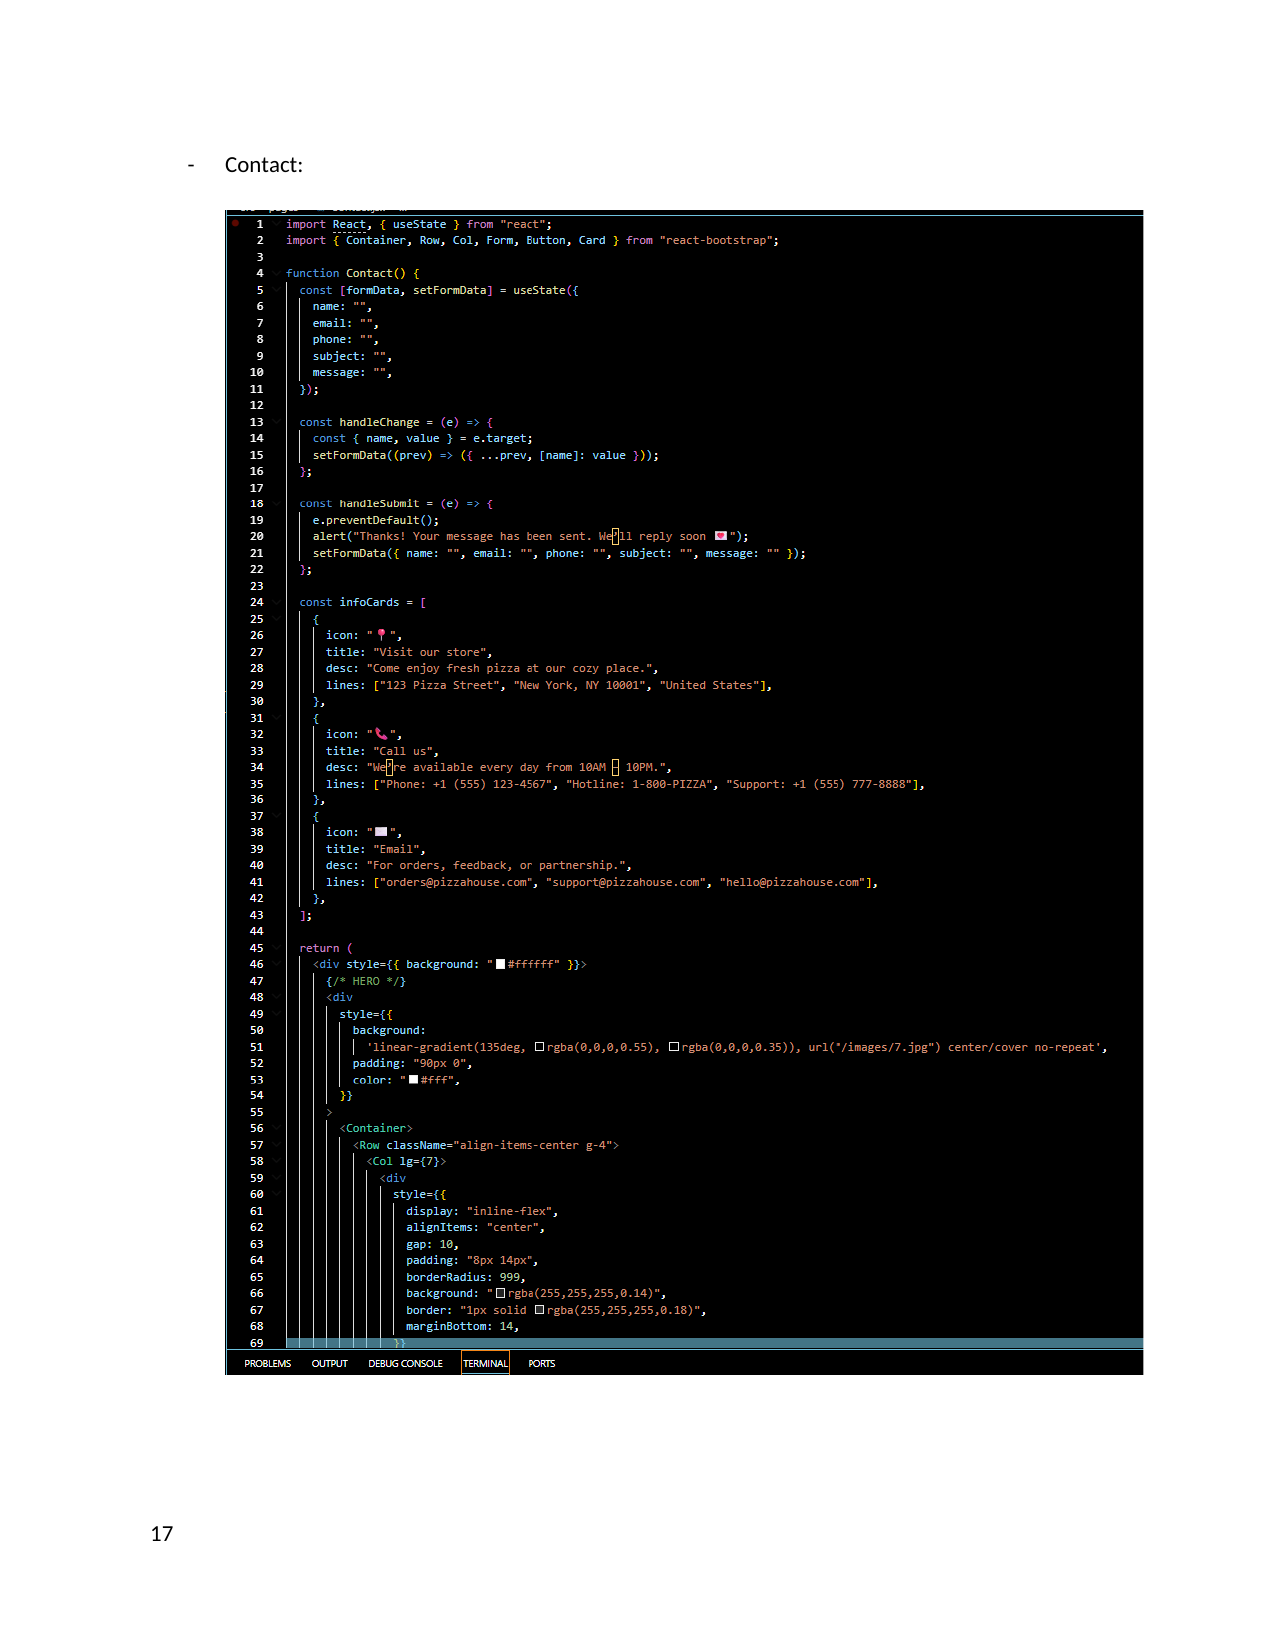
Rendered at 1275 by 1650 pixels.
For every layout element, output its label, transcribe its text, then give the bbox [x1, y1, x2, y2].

list Contact: [187, 150, 1125, 178]
picture [225, 210, 1144, 1375]
